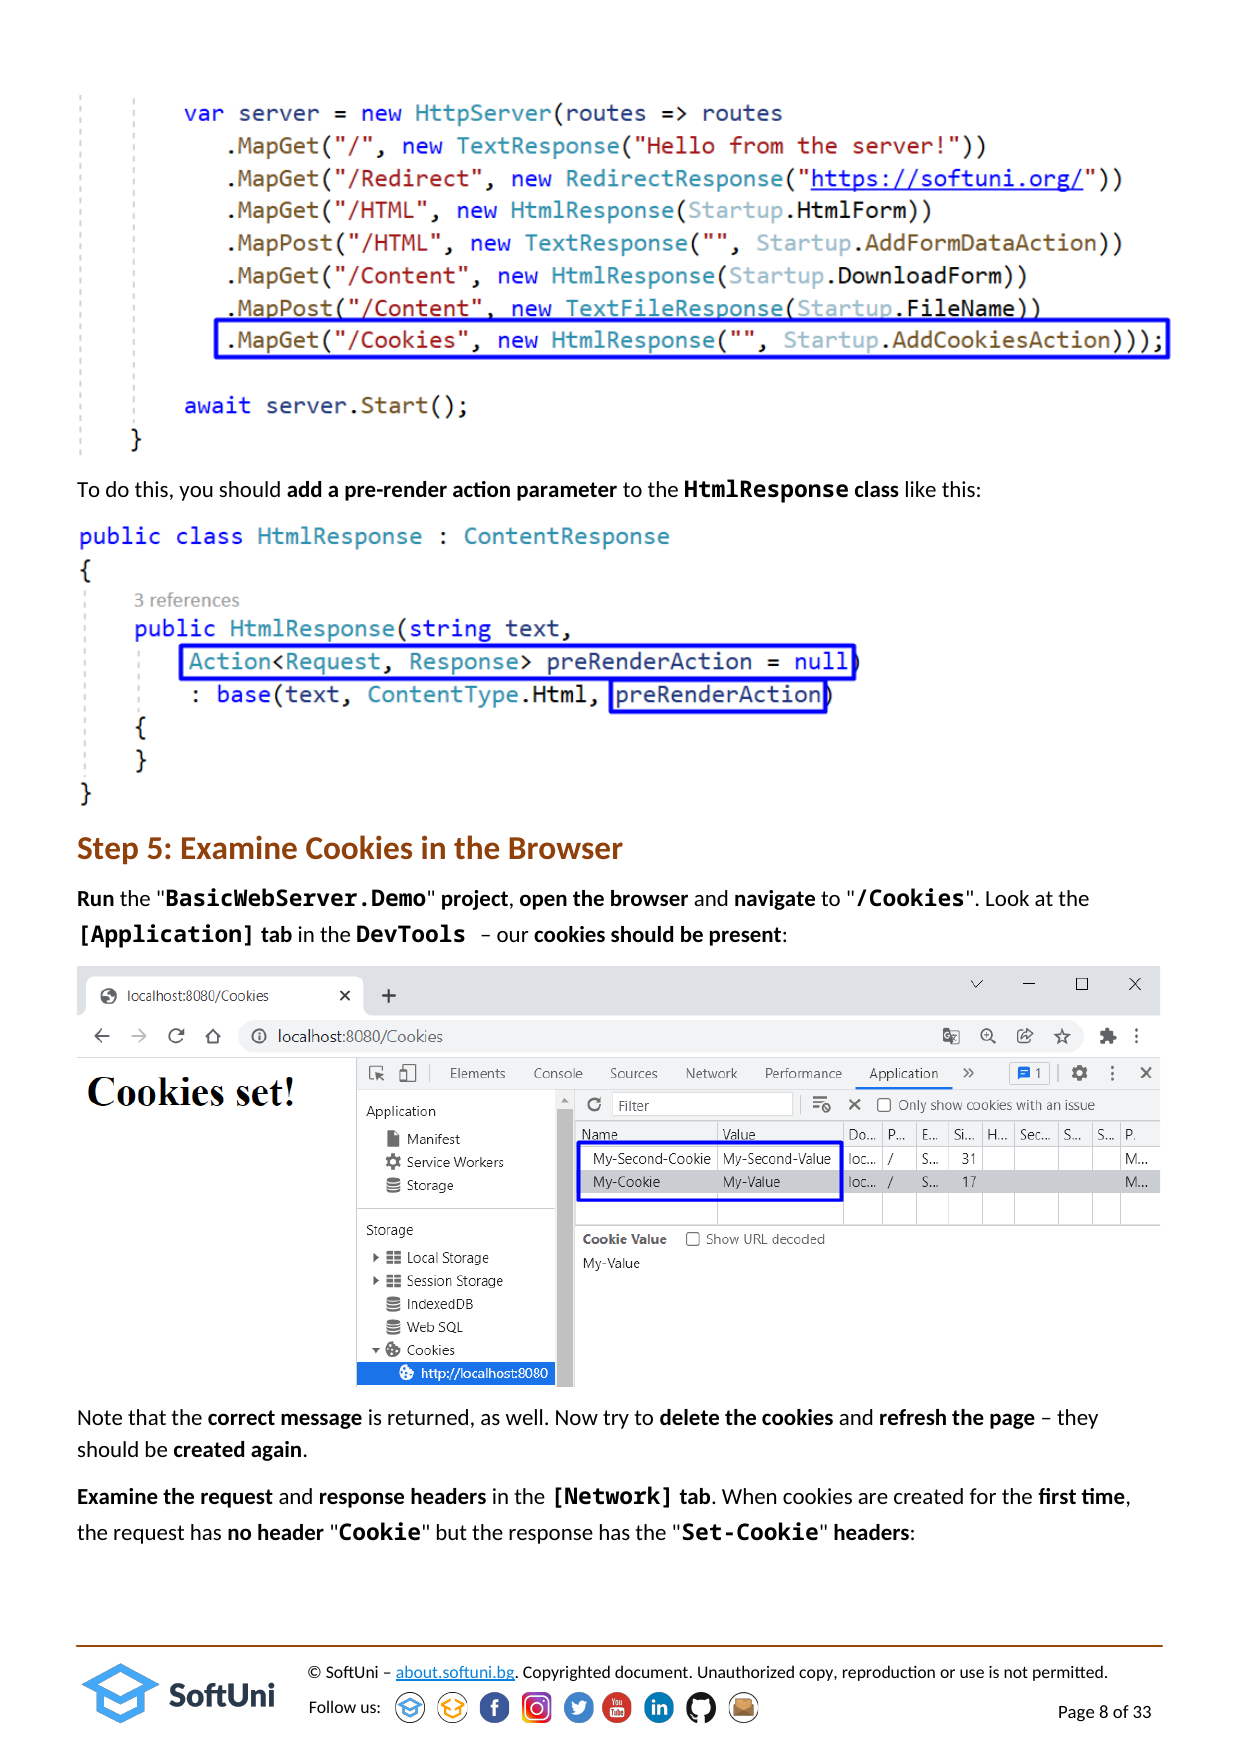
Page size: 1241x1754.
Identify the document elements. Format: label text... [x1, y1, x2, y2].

picture [602, 1692, 632, 1723]
picture [76, 521, 871, 810]
picture [665, 1714, 674, 1723]
picture [522, 1692, 552, 1723]
picture [658, 1705, 667, 1714]
picture [75, 1658, 281, 1729]
subtitle Step 5: Examine Cookies in the Browser [77, 827, 1163, 867]
picture [644, 1714, 653, 1723]
picture [644, 1692, 653, 1701]
picture [564, 1692, 594, 1723]
picture [665, 1692, 674, 1701]
picture [479, 1692, 510, 1723]
picture [76, 95, 1175, 457]
picture [686, 1692, 716, 1723]
picture [76, 966, 1161, 1387]
text Note that the correct message is returned, as well. Now try to delete the cookies and refresh the page – they should be created again. [77, 1403, 1163, 1464]
picture [437, 1692, 468, 1723]
text Run the "BasicWebServer.Demo" project, open the browser and navigate to "/Cookies". Look at the [Application] tab in the DevTools – our cookies should be present: [77, 882, 1163, 949]
picture [395, 1692, 425, 1723]
text Examine the request and response headers in the [Network] tab. When cookies are created for the first time, the request has no header "Cookie" but the response has the "Set-Cookie" headers: [77, 1480, 1163, 1547]
text To do this, you should add a pre-render action parameter to the HtmlResponse class like this: [77, 473, 1163, 504]
picture [728, 1692, 759, 1723]
